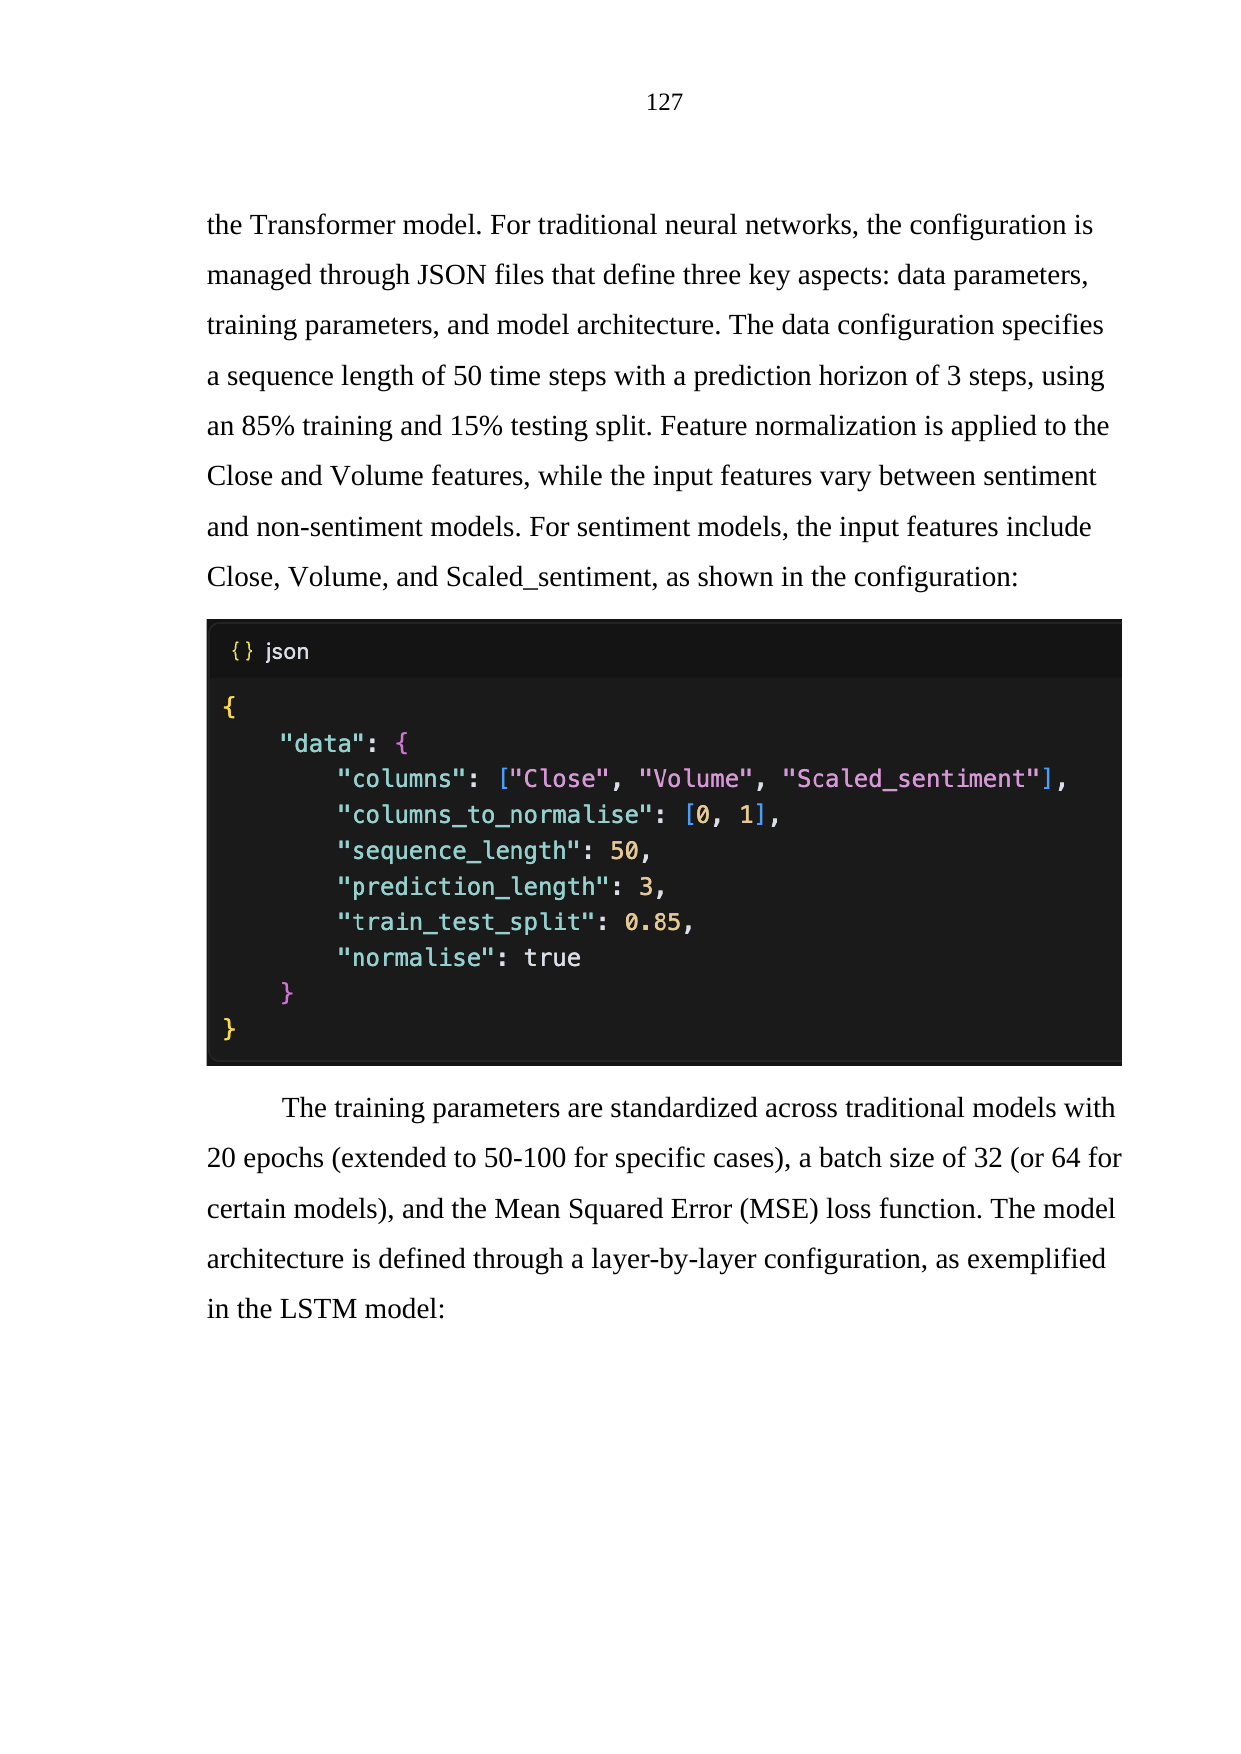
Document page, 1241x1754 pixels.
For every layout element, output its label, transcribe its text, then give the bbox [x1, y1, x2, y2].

picture [206, 619, 1122, 1066]
text The training parameters are standardized across traditional models with 20 epochs (extended to 50-100 for specific cases), a batch size of 32 (or 64 for certain models), and the Mean Squared Error (MSE) loss function. The model architecture is defined through a layer-by-layer configuration, as exemplified in the LSTM model: [207, 1090, 1122, 1325]
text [207, 207, 1122, 592]
